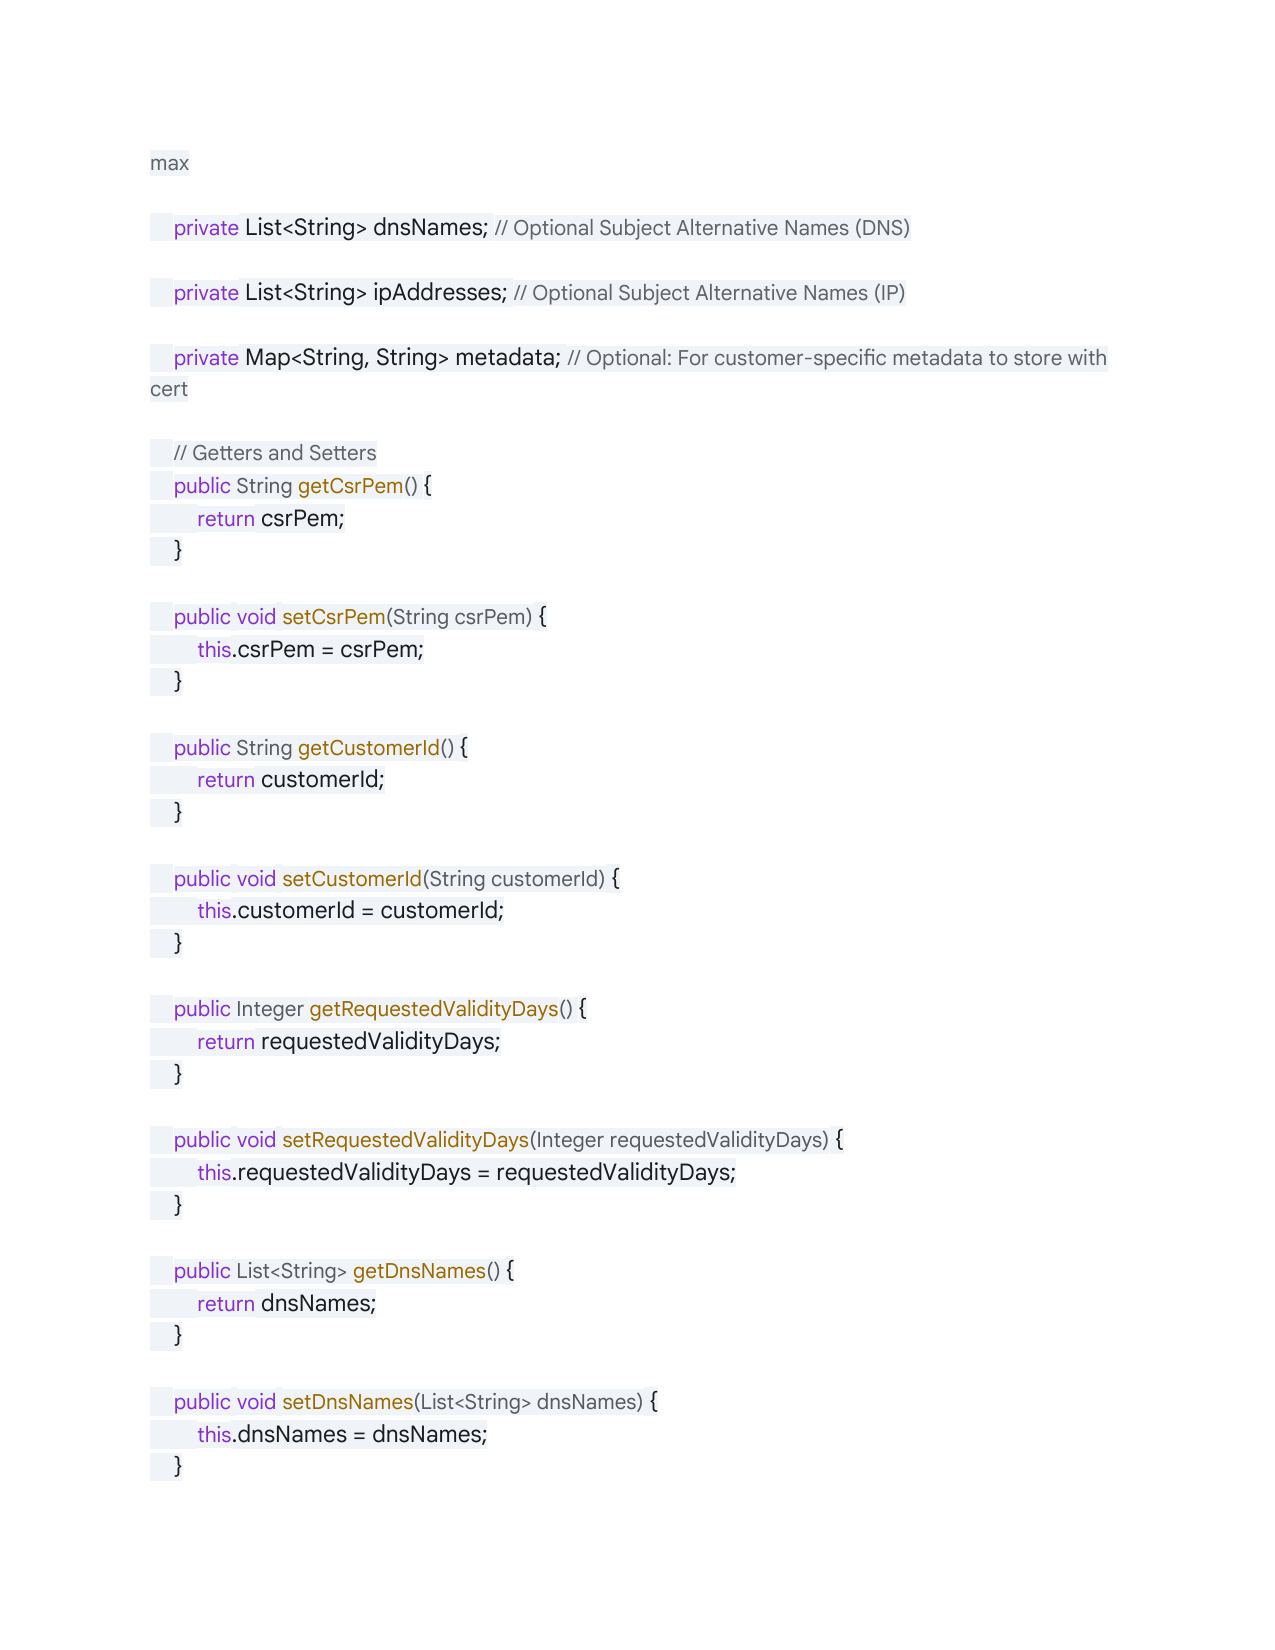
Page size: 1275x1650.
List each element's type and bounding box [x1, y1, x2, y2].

text [150, 150, 1125, 1481]
